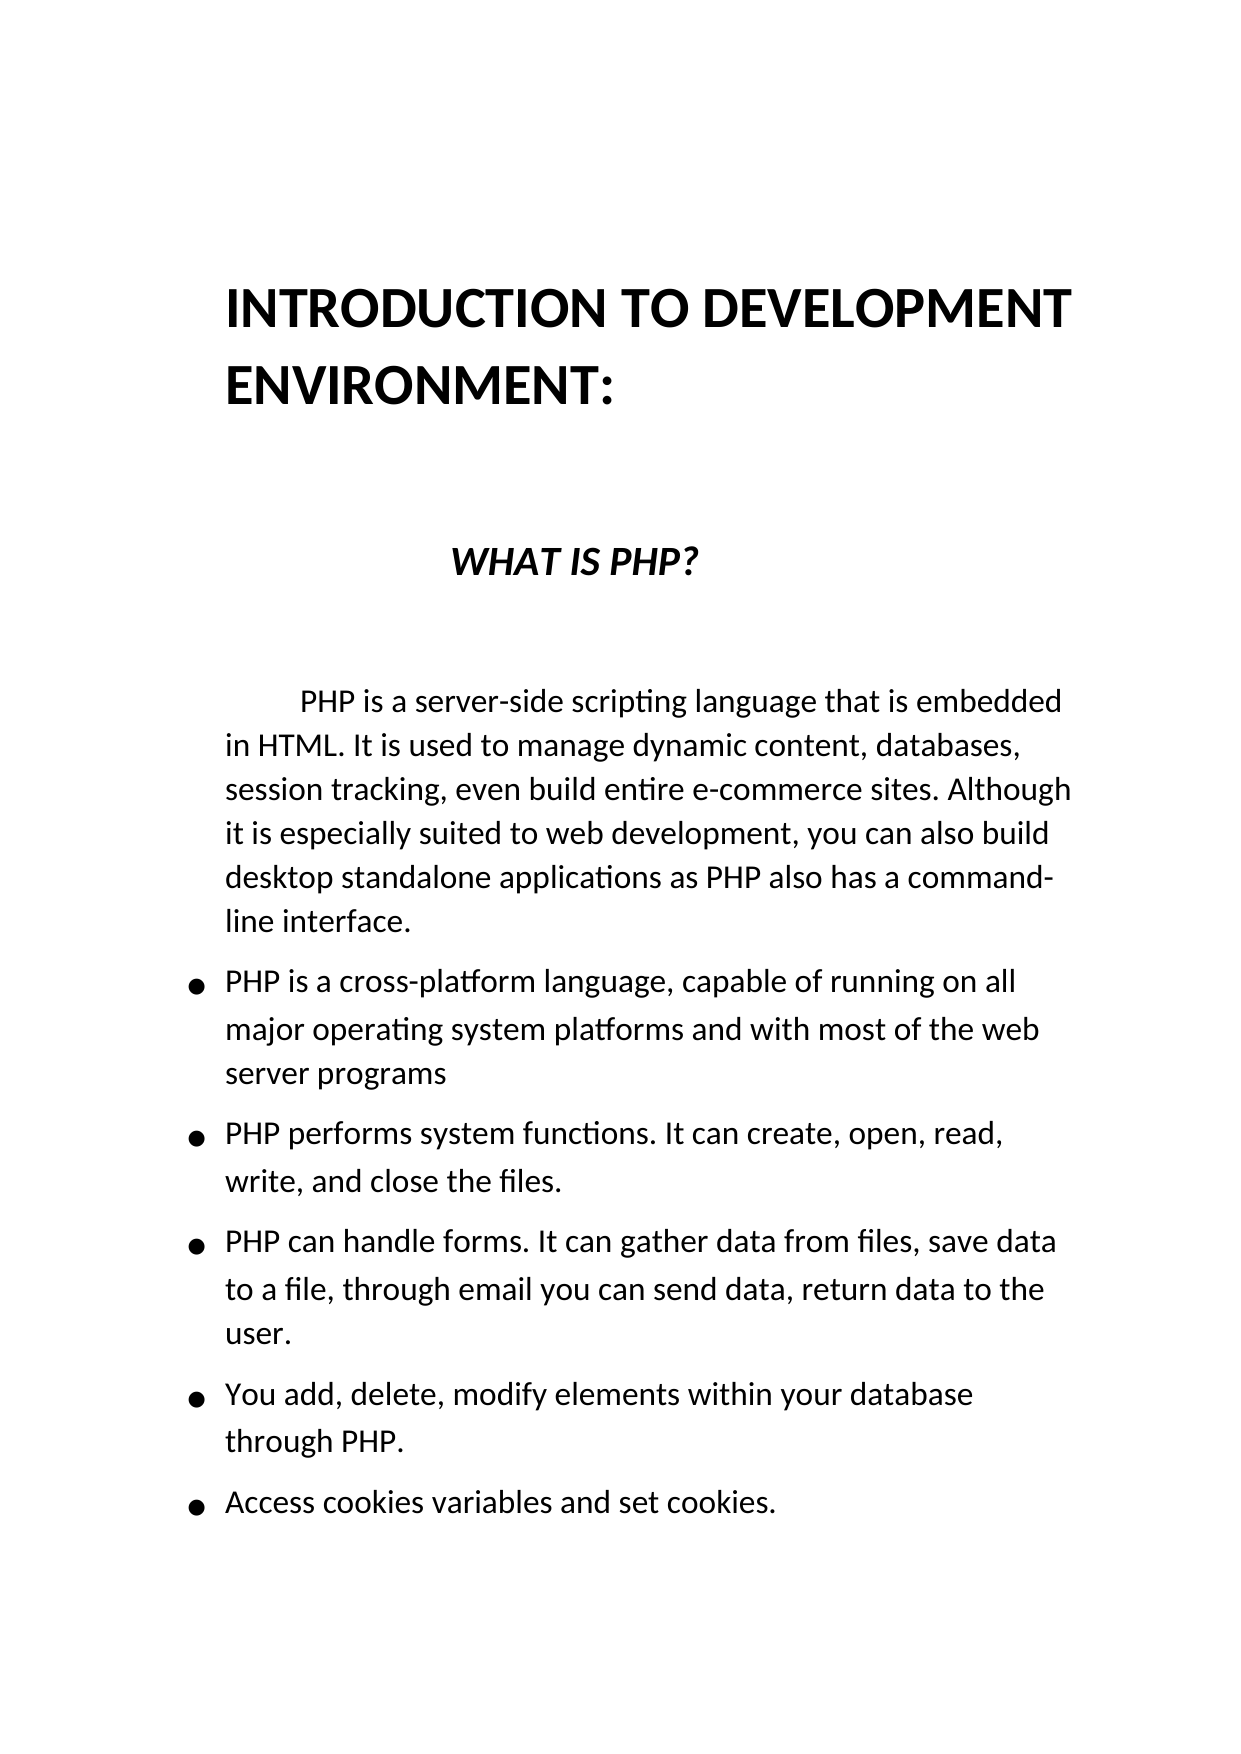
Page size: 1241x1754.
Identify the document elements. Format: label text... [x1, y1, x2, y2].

text WHAT IS PHP? [225, 535, 1090, 586]
list PHP performs system functions. It can create, open, read, write, and close the files. [187, 1112, 1090, 1201]
list PHP can handle forms. It can gather data from files, save data to a file, through email you can send data, return data to the user. [187, 1221, 1090, 1353]
list PHP is a cross-platform language, capable of running on all major operating system platforms and with most of the web server programs [187, 960, 1090, 1092]
text INTRODUCTION TO DEVELOPMENT ENVIRONMENT: [225, 271, 1090, 419]
list You add, delete, modify elements within your database through PHP. [187, 1373, 1090, 1461]
list Access cookies variables and set cookies. [187, 1481, 1090, 1525]
text PHP is a server-side scripting language that is embedded in HTML. It is used to manage dynamic content, databases, session tracking, even build entire e-commerce sites. Although it is especially suited to web development, you can also build desktop standalone applications as PHP also has a command-line interface. [225, 680, 1090, 940]
